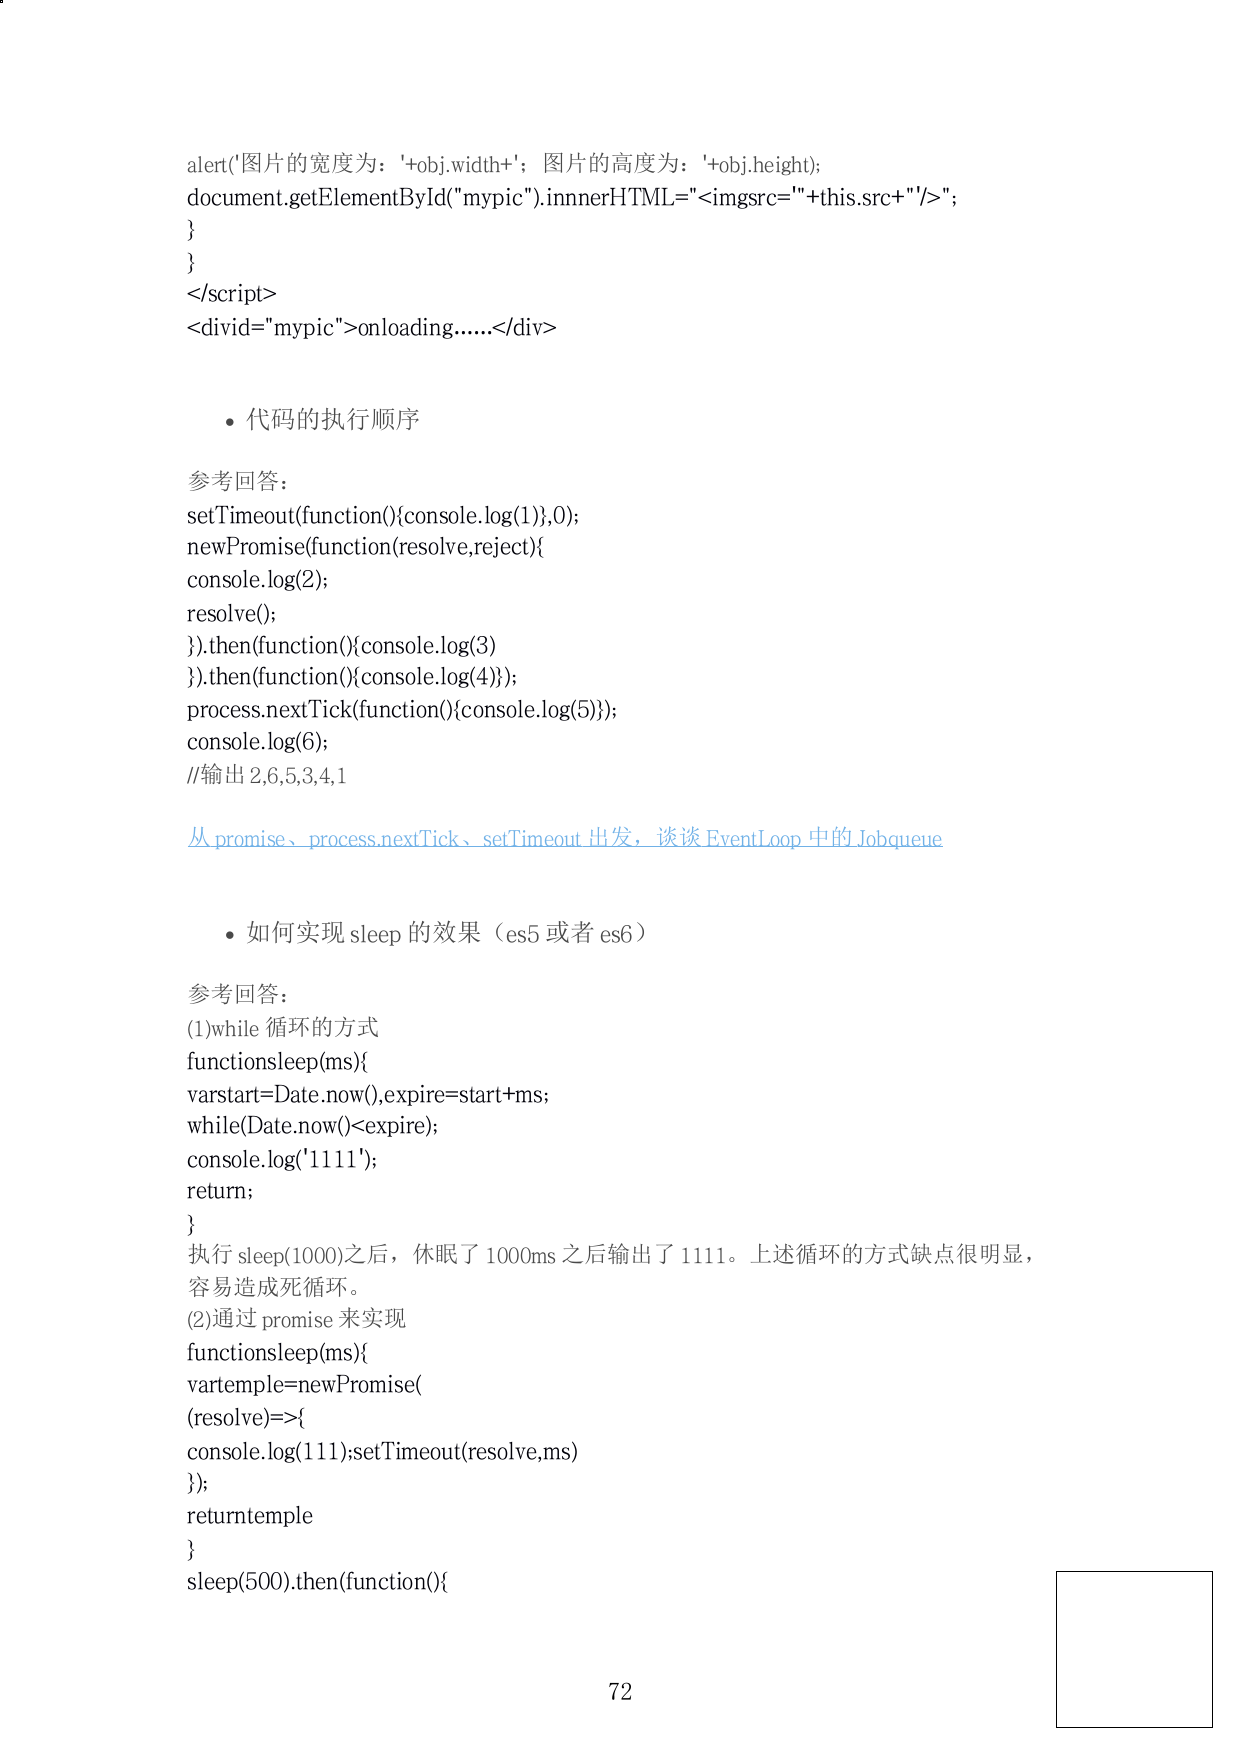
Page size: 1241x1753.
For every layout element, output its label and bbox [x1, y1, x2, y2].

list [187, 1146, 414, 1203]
picture [1057, 1572, 1212, 1727]
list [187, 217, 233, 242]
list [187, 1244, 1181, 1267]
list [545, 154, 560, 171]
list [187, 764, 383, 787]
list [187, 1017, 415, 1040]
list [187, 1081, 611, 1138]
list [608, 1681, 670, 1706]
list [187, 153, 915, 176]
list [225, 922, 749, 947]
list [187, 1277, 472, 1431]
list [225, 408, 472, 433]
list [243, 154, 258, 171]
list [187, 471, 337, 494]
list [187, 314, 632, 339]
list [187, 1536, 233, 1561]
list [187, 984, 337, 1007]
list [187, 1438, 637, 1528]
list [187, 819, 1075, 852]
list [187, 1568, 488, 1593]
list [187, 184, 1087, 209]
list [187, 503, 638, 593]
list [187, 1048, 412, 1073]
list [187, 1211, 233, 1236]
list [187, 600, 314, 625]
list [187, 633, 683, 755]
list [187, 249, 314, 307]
